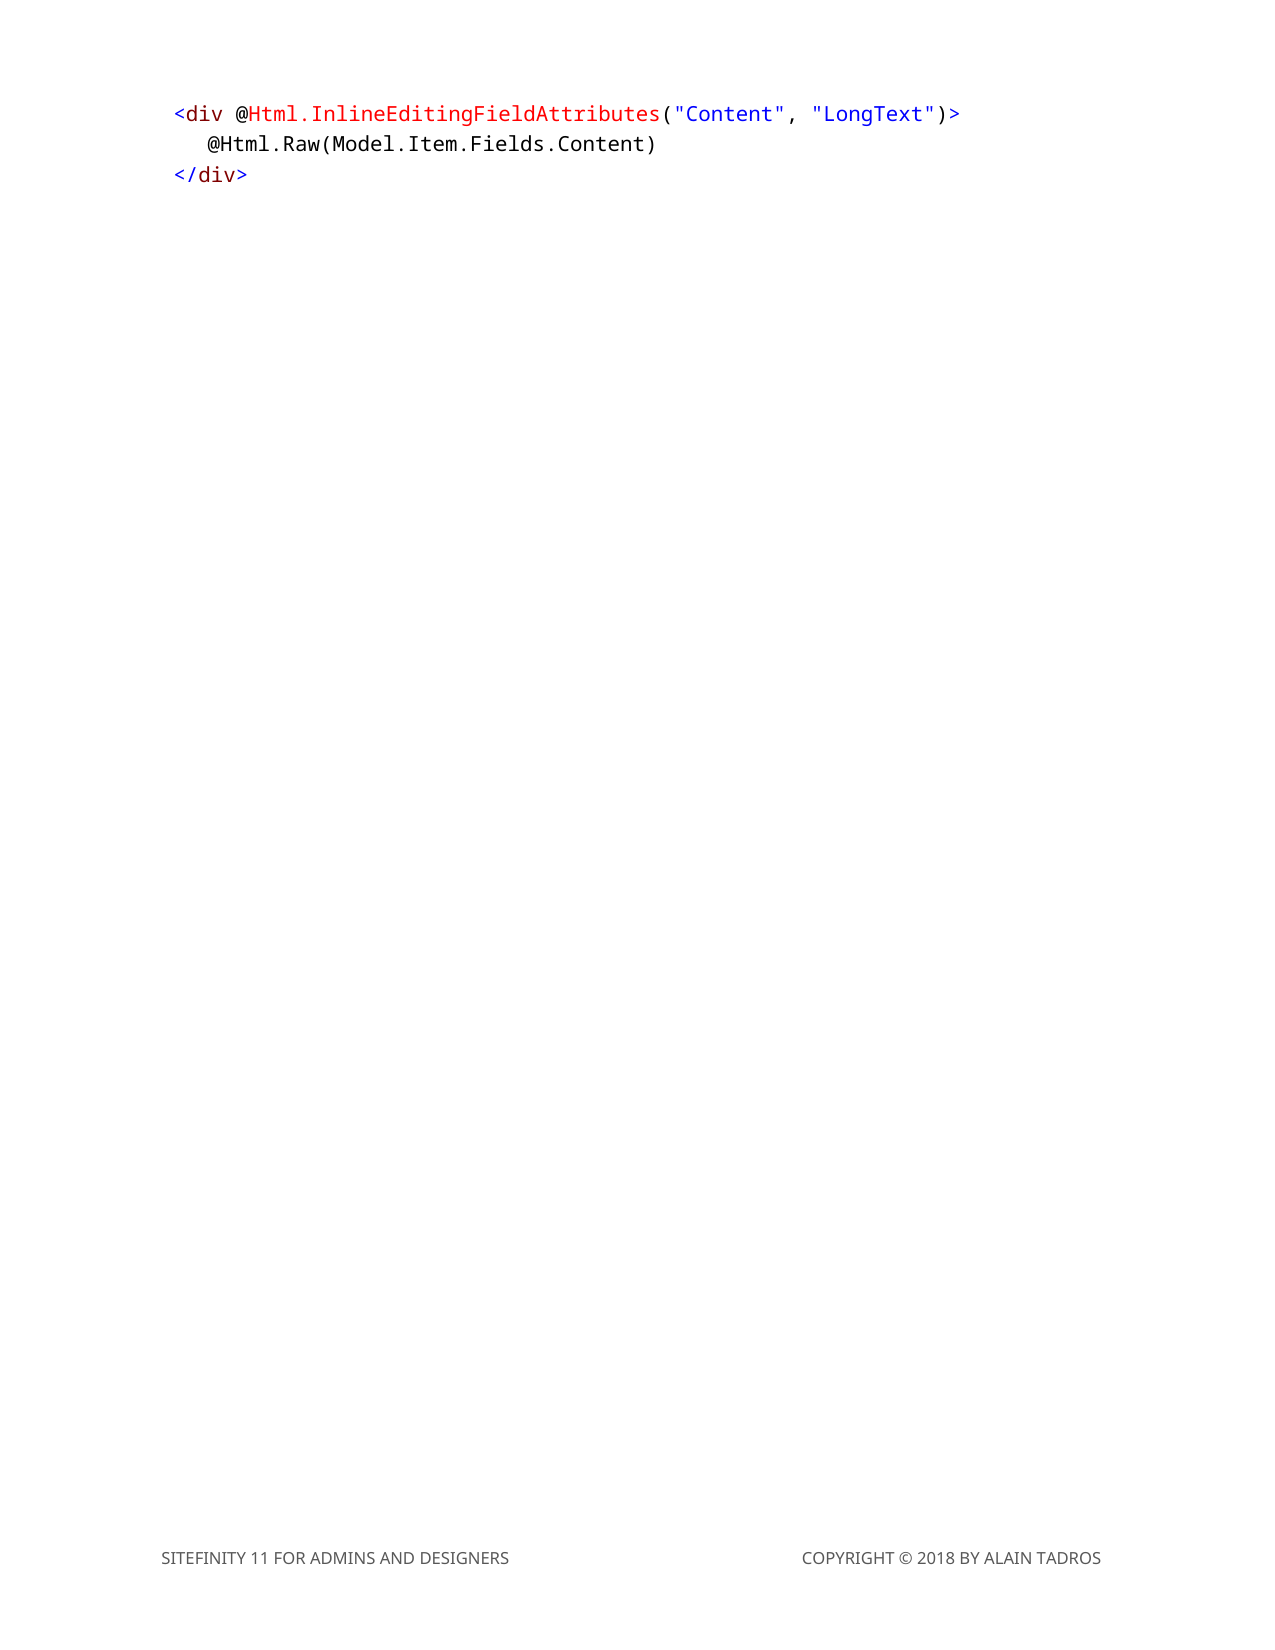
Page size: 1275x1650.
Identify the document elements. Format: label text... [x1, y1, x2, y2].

text </div> [173, 160, 1275, 188]
text <div @Html.InlineEditingFieldAttributes("Content", "LongText")> [173, 99, 1275, 128]
text @Html.Raw(Model.Item.Fields.Content) [207, 129, 1275, 158]
